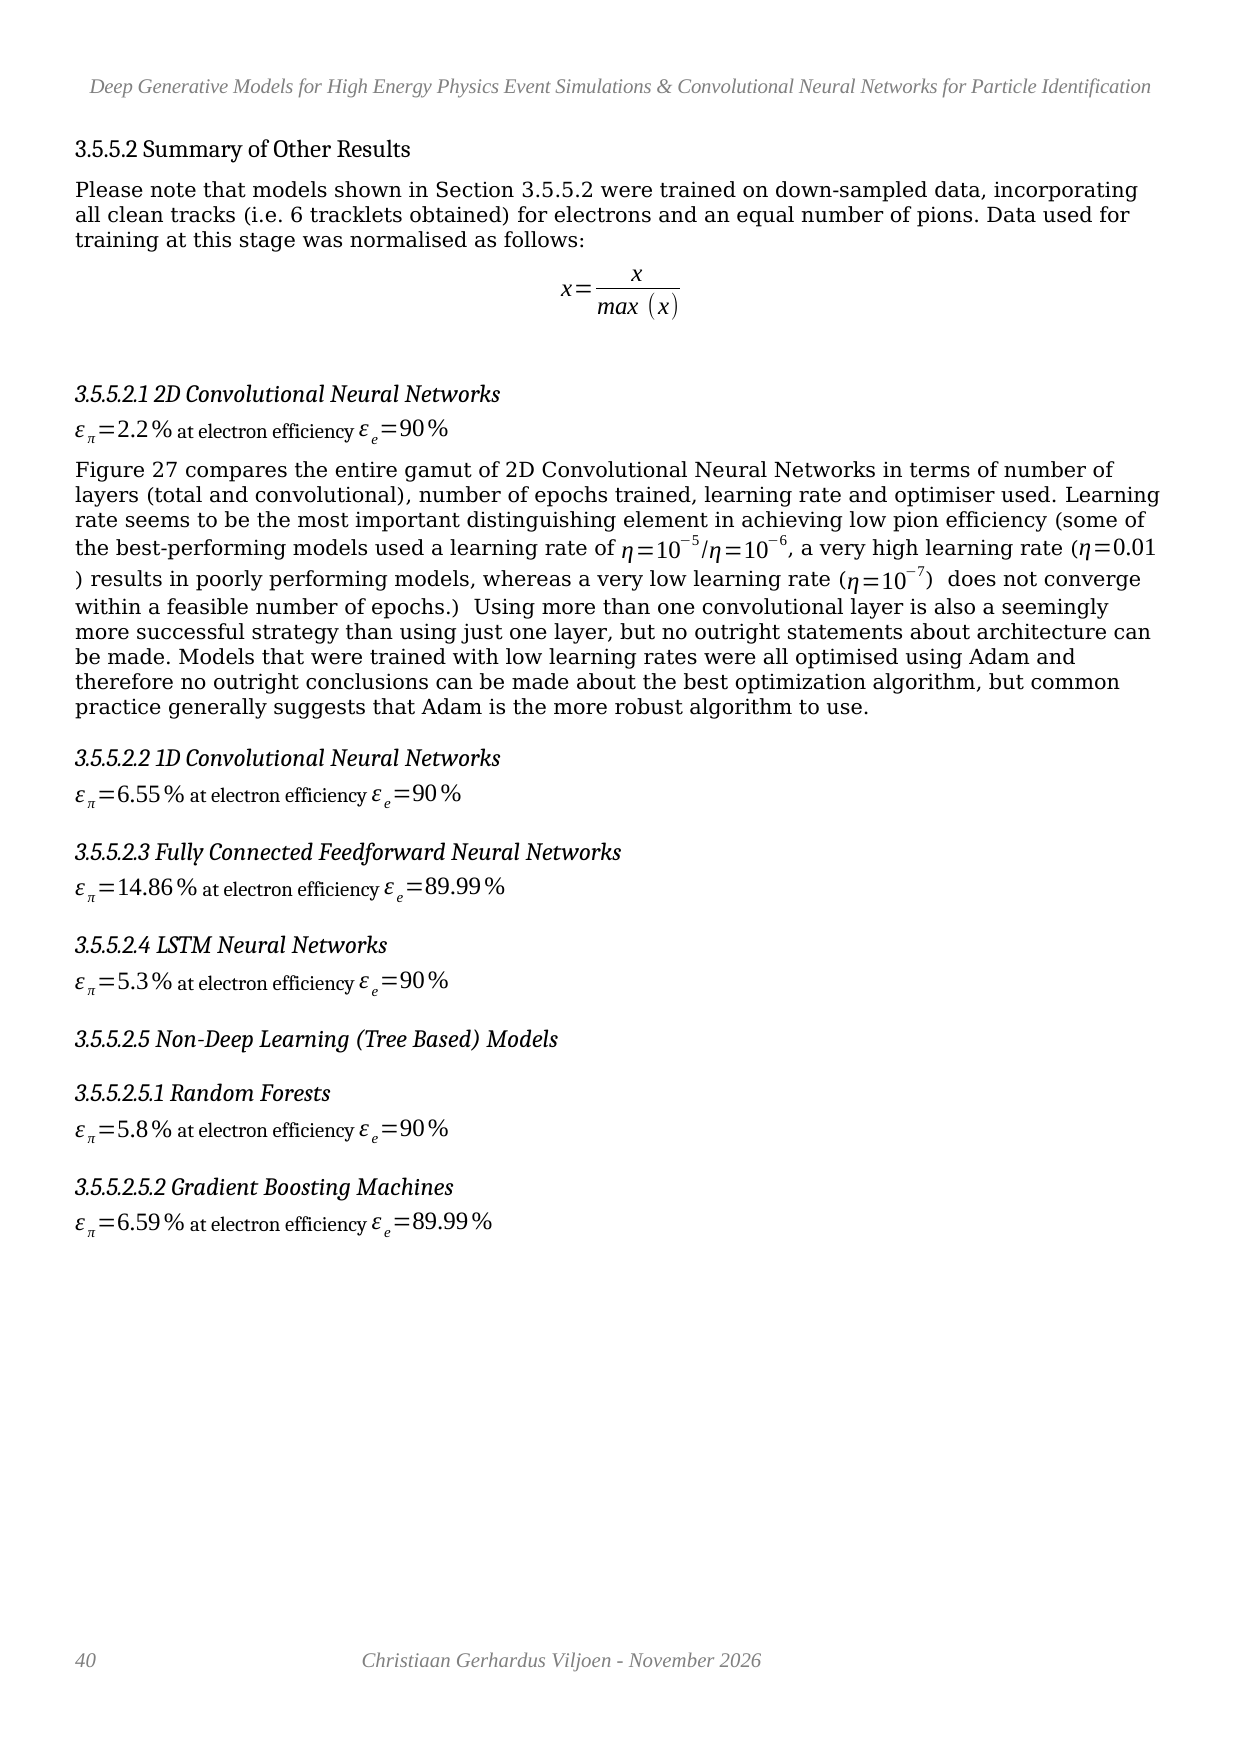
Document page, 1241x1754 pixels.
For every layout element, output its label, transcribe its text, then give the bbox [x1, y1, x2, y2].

text at electron efficiency [75, 966, 1165, 1000]
subtitle 1D Convolutional Neural Networks [75, 744, 1165, 773]
subtitle LSTM Neural Networks [75, 931, 1165, 960]
subtitle Summary of Other Results [75, 135, 1165, 164]
text at electron efficiency [75, 779, 1165, 813]
subtitle Random Forests [75, 1079, 1165, 1108]
subtitle 2D Convolutional Neural Networks [75, 379, 1165, 408]
subtitle Non-Deep Learning (Tree Based) Models [75, 1025, 1165, 1054]
text Figure 27 compares the entire gamut of 2D Convolutional Neural Networks in terms of number of layers (total and convolutional), number of epochs trained, learning rate and optimiser used. Learning rate seems to be the most important distinguishing element in achieving low pion efficiency (some of the best-performing models used a learning rate of /, a very high learning rate () results in poorly performing models, whereas a very low learning rate () does not converge within a feasible number of epochs.) Using more than one convolutional layer is also a seemingly more successful strategy than using just one layer, but no outright statements about architecture can be made. Models that were trained with low learning rates were all optimised using Adam and therefore no outright conclusions can be made about the best optimization algorithm, but common practice generally suggests that Adam is the more robust algorithm to use. [75, 457, 1165, 719]
text Please note that models shown in Section 3.5.5.2 were trained on down-sampled data, incorporating all clean tracks (i.e. 6 tracklets obtained) for electrons and an equal number of pions. Data used for training at this stage was normalised as follows: [75, 177, 1165, 252]
text at electron efficiency [75, 1208, 1165, 1241]
text at electron efficiency [75, 873, 1165, 906]
text at electron efficiency [75, 1114, 1165, 1148]
subtitle Gradient Boosting Machines [75, 1173, 1165, 1201]
subtitle Fully Connected Feedforward Neural Networks [75, 838, 1165, 866]
text at electron efficiency [75, 414, 1165, 448]
